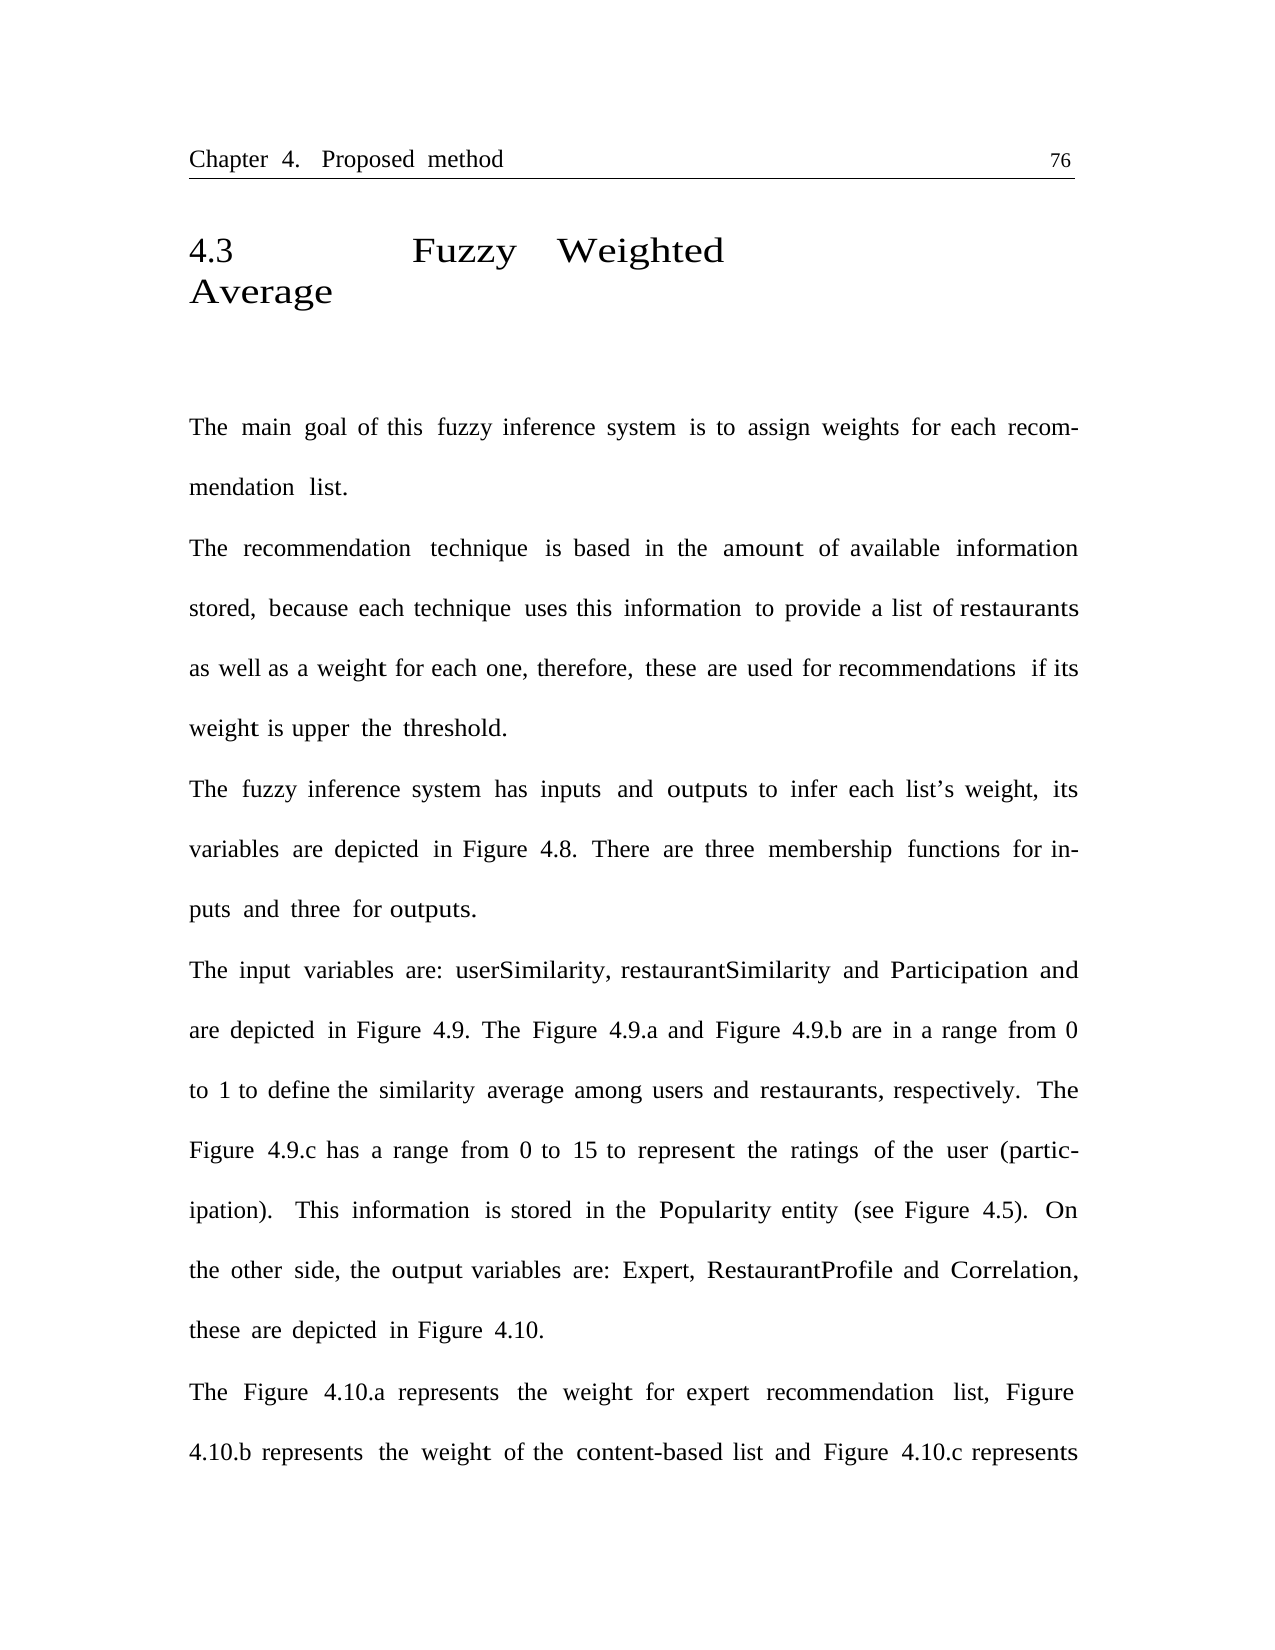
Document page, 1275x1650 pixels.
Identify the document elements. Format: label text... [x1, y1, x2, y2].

text 4.10.b represents the weight of the content-based list and Figure 4.10.c represents [189, 1437, 1078, 1466]
text The Figure 4.10.a represents the weight for expert recommendation list, Figure [189, 1377, 1078, 1405]
text The fuzzy inference system has inputs and outputs to infer each list’s weight, its variables are depicted in Figure 4.8. There are three membership functions for in- puts and three for outputs. [189, 774, 1079, 923]
text The input variables are: userSimilarity, restaurantSimilarity and Participation and are depicted in Figure 4.9. The Figure 4.9.a and Figure 4.9.b are in a range from 0 to 1 to define the similarity average among users and restaurants, respectively. The Figure 4.9.c has a range from 0 to 15 to represent the ratings of the user (partic- ipation). This information is stored in the Popularity entity (see Figure 4.5). On the other side, the output variables are: Expert, RestaurantProfile and Correlation, these are depicted in Figure 4.10. [189, 955, 1079, 1344]
text 4.3 Fuzzy Weighted Average [189, 229, 724, 311]
text The recommendation technique is based in the amount of available information stored, because each technique uses this information to provide a list of restaurants as well as a weight for each one, therefore, these are used for recommendations if its weight is upper the threshold. [189, 533, 1079, 742]
text The main goal of this fuzzy inference system is to assign weights for each recom- mendation list. [189, 412, 1079, 501]
